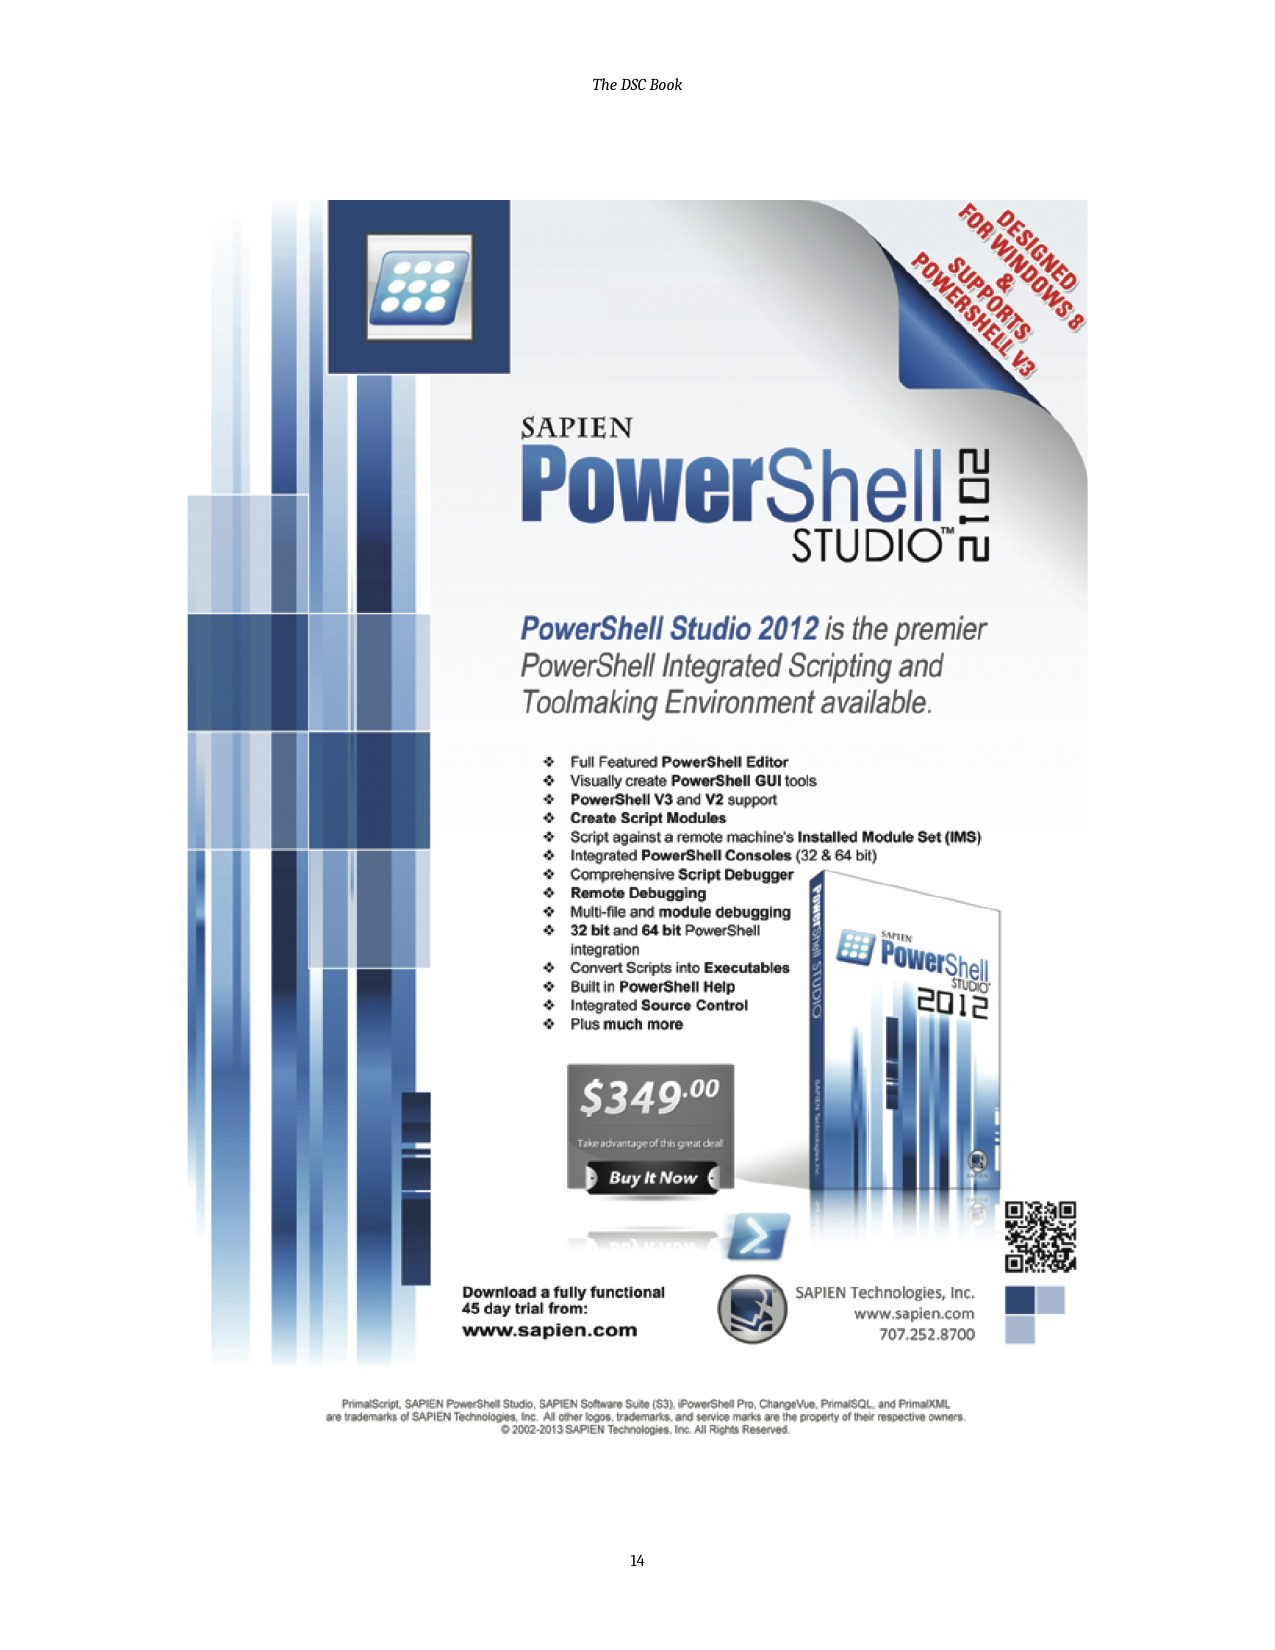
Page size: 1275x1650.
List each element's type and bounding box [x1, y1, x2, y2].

picture [187, 200, 1088, 1447]
